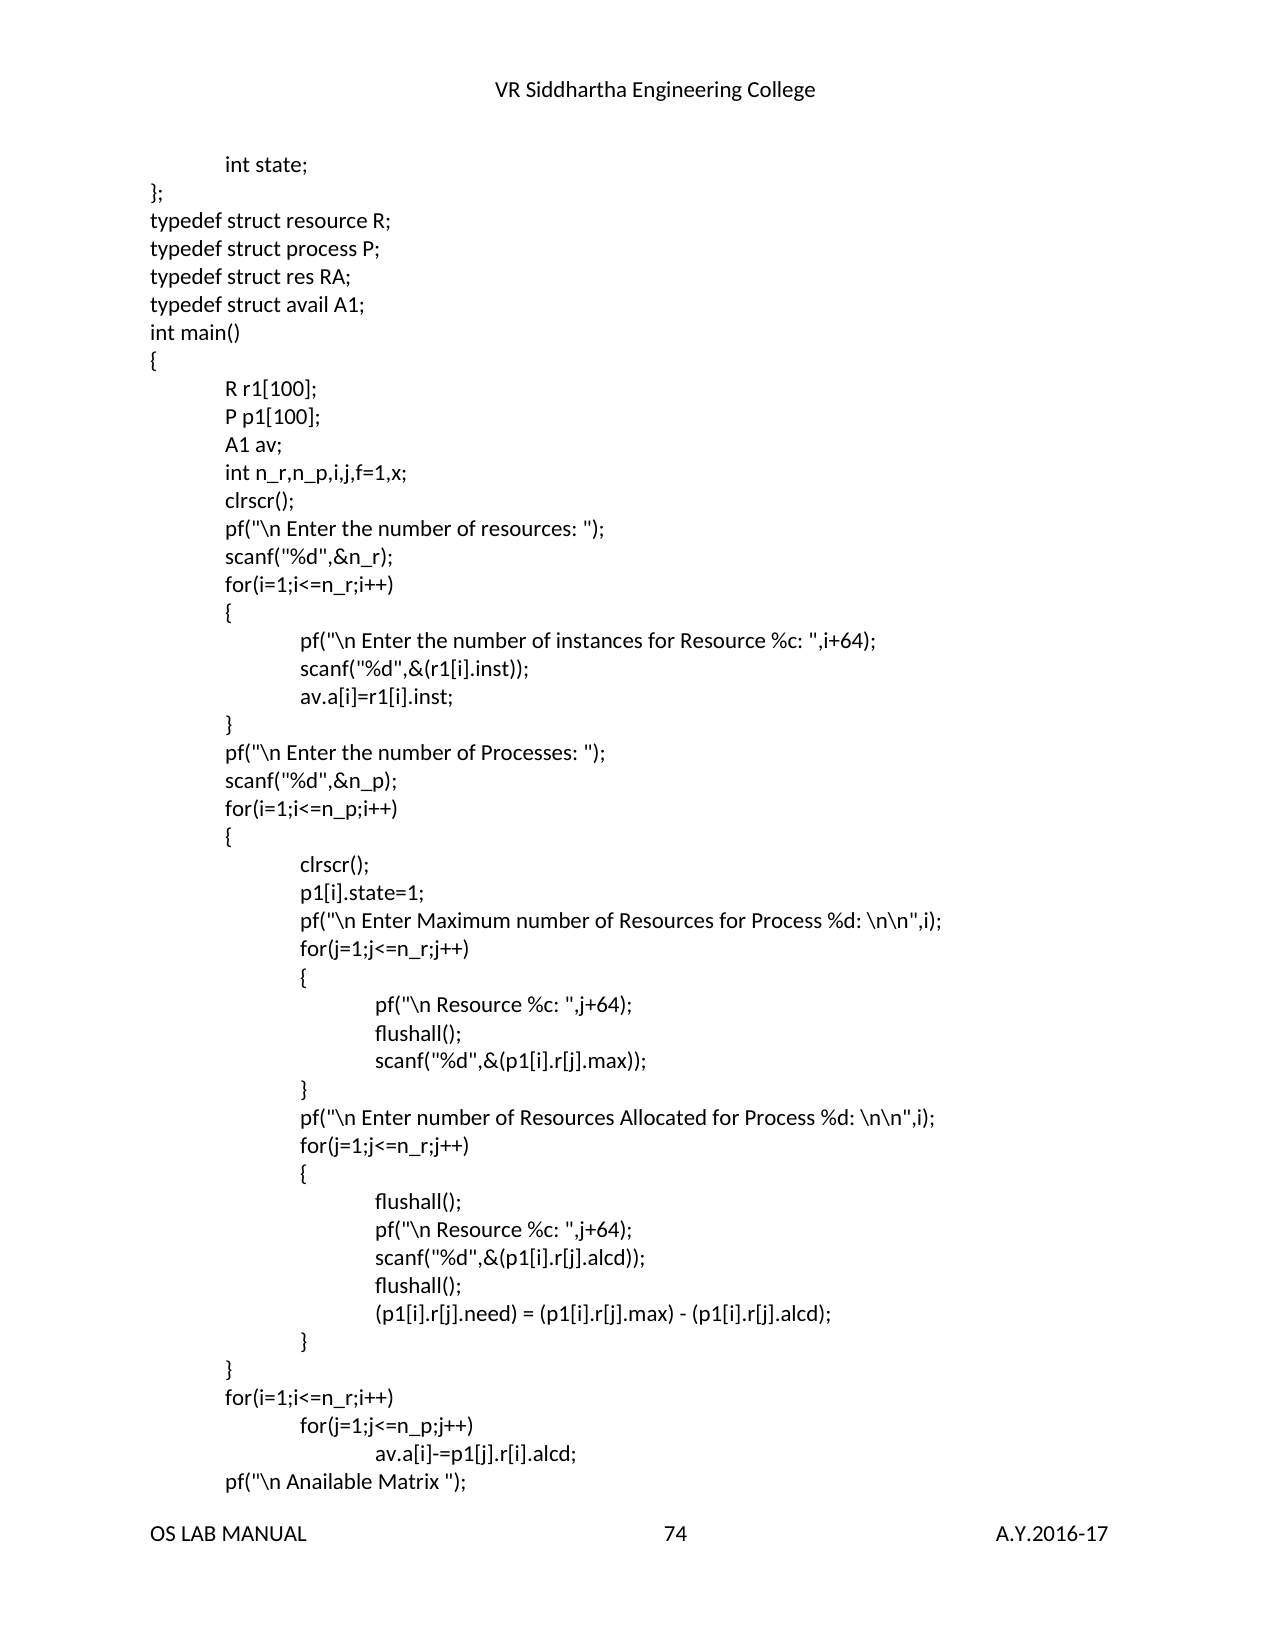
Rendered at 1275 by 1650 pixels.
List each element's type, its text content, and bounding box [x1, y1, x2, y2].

text p1[i].state=1; [150, 878, 1125, 907]
text for(j=1;j<=n_r;j++) [150, 1131, 1125, 1159]
text { [150, 963, 1125, 991]
text pf("\n Enter the number of instances for Resource %c: ",i+64); [150, 626, 1125, 654]
text clrscr(); [150, 486, 1125, 514]
text }; [150, 178, 1125, 206]
text (p1[i].r[j].need) = (p1[i].r[j].max) - (p1[i].r[j].alcd); [150, 1299, 1125, 1327]
text } [150, 1075, 1125, 1103]
text av.a[i]-=p1[j].r[i].alcd; [150, 1439, 1125, 1467]
text pf("\n Anailable Matrix "); [150, 1467, 1125, 1495]
text pf("\n Enter the number of Processes: "); [150, 738, 1125, 766]
text pf("\n Resource %c: ",j+64); [150, 991, 1125, 1019]
text scanf("%d",&(p1[i].r[j].max)); [150, 1047, 1125, 1075]
text for(i=1;i<=n_r;i++) [150, 570, 1125, 598]
text { [150, 1159, 1125, 1187]
text } [150, 710, 1125, 738]
text typedef struct process P; [150, 234, 1125, 262]
text typedef struct resource R; [150, 206, 1125, 234]
text for(j=1;j<=n_p;j++) [150, 1411, 1125, 1439]
text scanf("%d",&n_p); [150, 766, 1125, 794]
text pf("\n Enter the number of resources: "); [150, 514, 1125, 542]
text av.a[i]=r1[i].inst; [150, 682, 1125, 710]
text clrscr(); [150, 851, 1125, 878]
text pf("\n Enter number of Resources Allocated for Process %d: \n\n",i); [150, 1103, 1125, 1131]
text pf("\n Enter Maximum number of Resources for Process %d: \n\n",i); [150, 907, 1125, 934]
text for(i=1;i<=n_p;i++) [150, 794, 1125, 822]
text scanf("%d",&(p1[i].r[j].alcd)); [150, 1243, 1125, 1271]
text typedef struct res RA; [150, 262, 1125, 290]
text flushall(); [150, 1019, 1125, 1047]
text int state; [150, 150, 1125, 178]
text } [150, 1327, 1125, 1355]
text flushall(); [150, 1271, 1125, 1299]
text typedef struct avail A1; [150, 290, 1125, 318]
text int n_r,n_p,i,j,f=1,x; [150, 458, 1125, 486]
text scanf("%d",&n_r); [150, 542, 1125, 570]
text for(i=1;i<=n_r;i++) [150, 1383, 1125, 1411]
text P p1[100]; [150, 402, 1125, 430]
text pf("\n Resource %c: ",j+64); [150, 1215, 1125, 1243]
text { [150, 598, 1125, 626]
text { [150, 346, 1125, 374]
text for(j=1;j<=n_r;j++) [150, 934, 1125, 963]
text scanf("%d",&(r1[i].inst)); [150, 654, 1125, 682]
text flushall(); [150, 1187, 1125, 1215]
text R r1[100]; [150, 374, 1125, 402]
text { [150, 822, 1125, 851]
text A1 av; [150, 430, 1125, 458]
text int main() [150, 318, 1125, 346]
text } [150, 1355, 1125, 1383]
